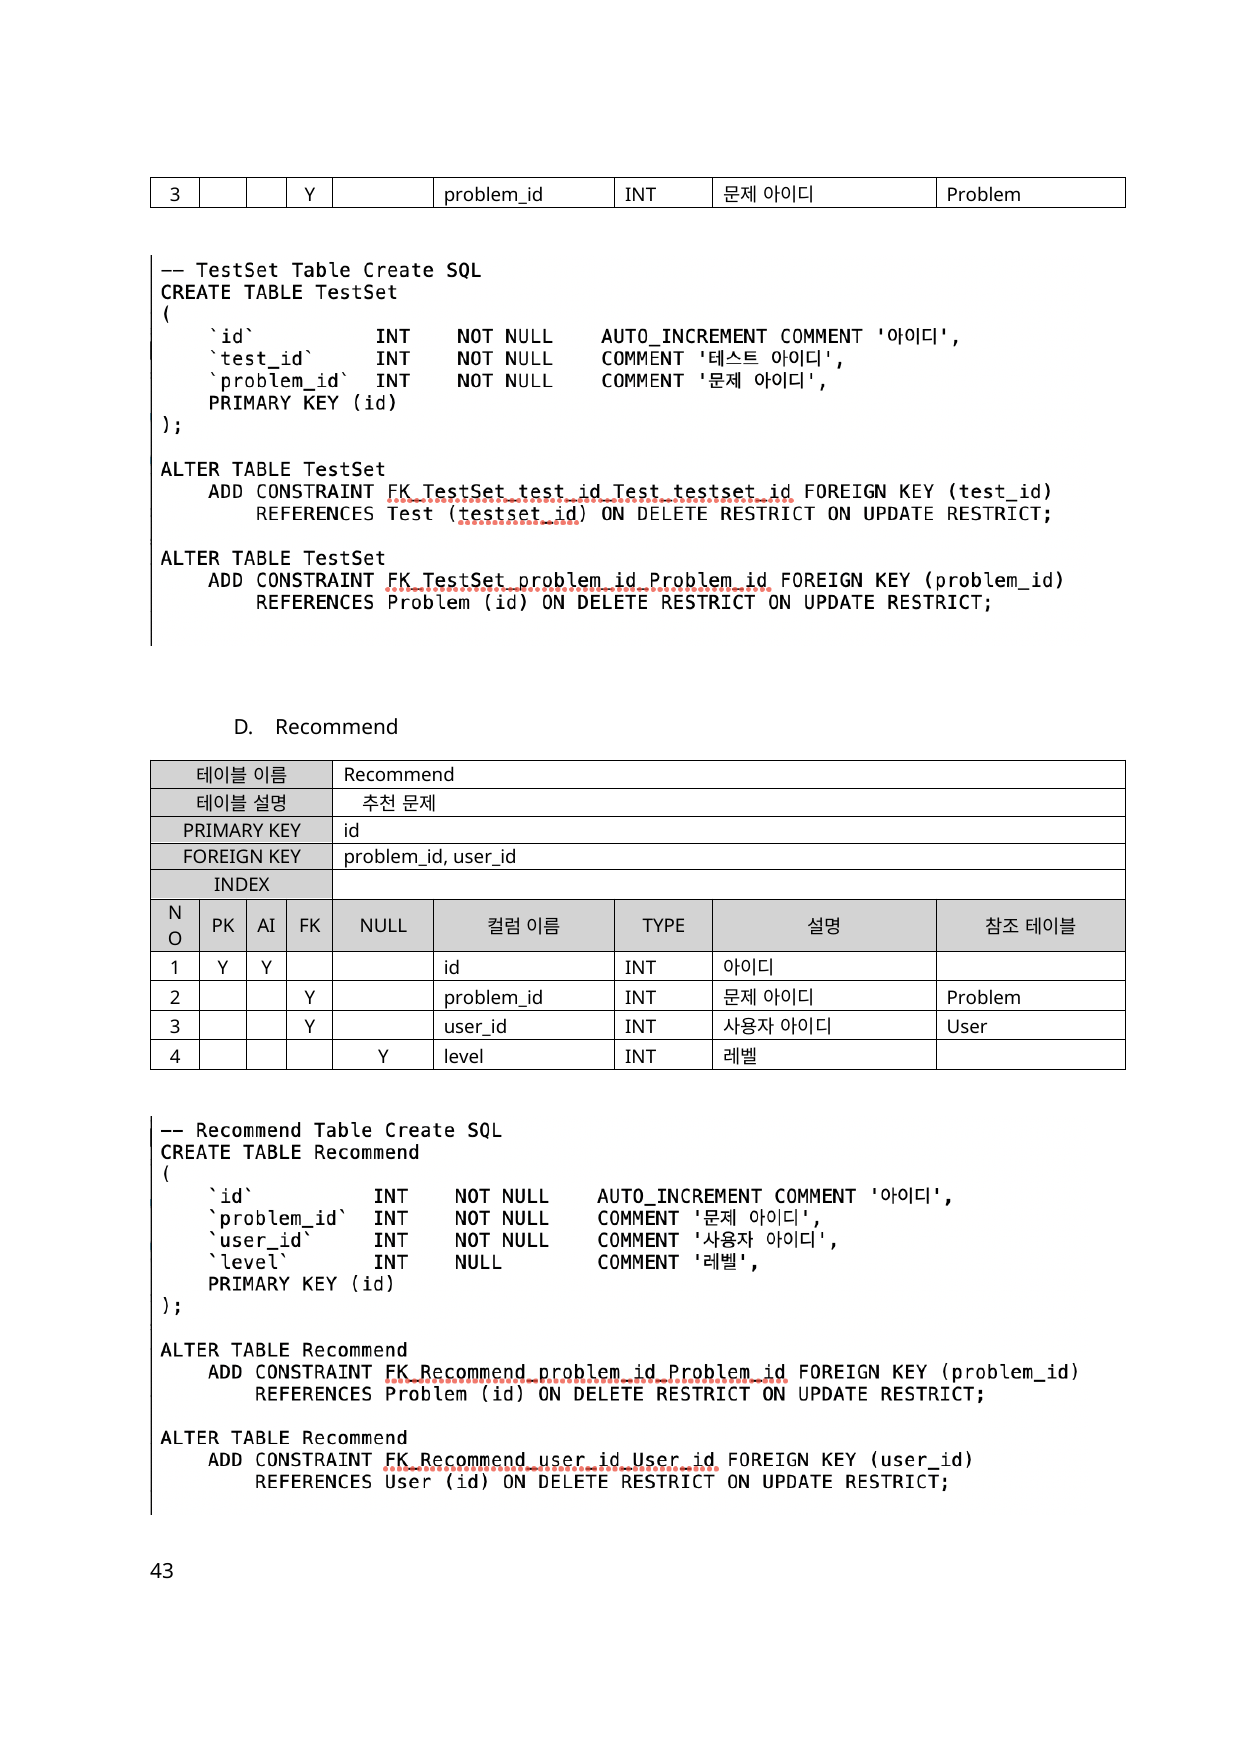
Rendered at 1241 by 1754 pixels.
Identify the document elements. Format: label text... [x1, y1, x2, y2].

table_cell problem_id, user_id [333, 844, 1125, 869]
table_cell INT [615, 1011, 712, 1039]
table_cell 레벨 [713, 1040, 936, 1068]
table_cell [247, 1011, 286, 1039]
table_cell [333, 952, 433, 980]
table_cell 테이블 설명 [151, 789, 332, 816]
table_cell [937, 952, 1125, 980]
list Recommend [233, 712, 1090, 741]
table_cell [287, 952, 332, 980]
table_cell Problem [937, 178, 1125, 207]
table_cell 설명 [713, 900, 936, 951]
table_cell AI [247, 900, 286, 951]
table_cell 추천 문제 [333, 789, 1125, 816]
table_cell NULL [333, 900, 433, 951]
table_cell Y [287, 981, 332, 1009]
table_cell 문제 아이디 [713, 178, 936, 207]
table_cell TYPE [615, 900, 712, 951]
table_cell [333, 1011, 433, 1039]
table_cell INT [615, 981, 712, 1009]
table_cell [333, 870, 1125, 898]
table_cell User [937, 1011, 1125, 1039]
table_cell INT [615, 178, 712, 207]
table_cell Y [333, 1040, 433, 1068]
table_cell [200, 1011, 246, 1039]
table_cell [333, 981, 433, 1009]
table_cell [287, 1040, 332, 1068]
table_cell 4 [151, 1040, 199, 1068]
table_cell [200, 981, 246, 1009]
table_cell problem_id [434, 981, 614, 1009]
table_cell [333, 178, 433, 207]
table_cell Y [287, 178, 332, 207]
table_header Recommend [333, 761, 1125, 788]
table_cell 문제 아이디 [713, 981, 936, 1009]
table_cell PK [200, 900, 246, 951]
table_cell Y [247, 952, 286, 980]
table_cell id [434, 952, 614, 980]
table_cell 2 [151, 981, 199, 1009]
table_cell 아이디 [713, 952, 936, 980]
table_cell NO [151, 900, 199, 951]
table_cell FK [287, 900, 332, 951]
table_cell [247, 178, 286, 207]
table_cell INT [615, 952, 712, 980]
table_cell id [333, 817, 1125, 842]
table_cell Y [287, 1011, 332, 1039]
picture [150, 255, 1091, 646]
table_cell INDEX [151, 870, 332, 898]
table_cell 참조 테이블 [937, 900, 1125, 951]
table_cell 사용자 아이디 [713, 1011, 936, 1039]
table_cell [247, 981, 286, 1009]
table_cell [937, 1040, 1125, 1068]
table_cell [200, 1040, 246, 1068]
table_cell [247, 1040, 286, 1068]
table_cell Problem [937, 981, 1125, 1009]
table_cell problem_id [434, 178, 614, 207]
picture [150, 1116, 1091, 1515]
table_cell 컬럼 이름 [434, 900, 614, 951]
table_cell user_id [434, 1011, 614, 1039]
table_cell [200, 178, 246, 207]
table_header 테이블 이름 [151, 761, 332, 788]
table_cell 3 [151, 1011, 199, 1039]
table_cell 3 [151, 178, 199, 207]
table_cell PRIMARY KEY [151, 817, 332, 842]
table_cell FOREIGN KEY [151, 844, 332, 869]
table_cell level [434, 1040, 614, 1068]
table_cell 1 [151, 952, 199, 980]
table_cell Y [200, 952, 246, 980]
table_cell INT [615, 1040, 712, 1068]
